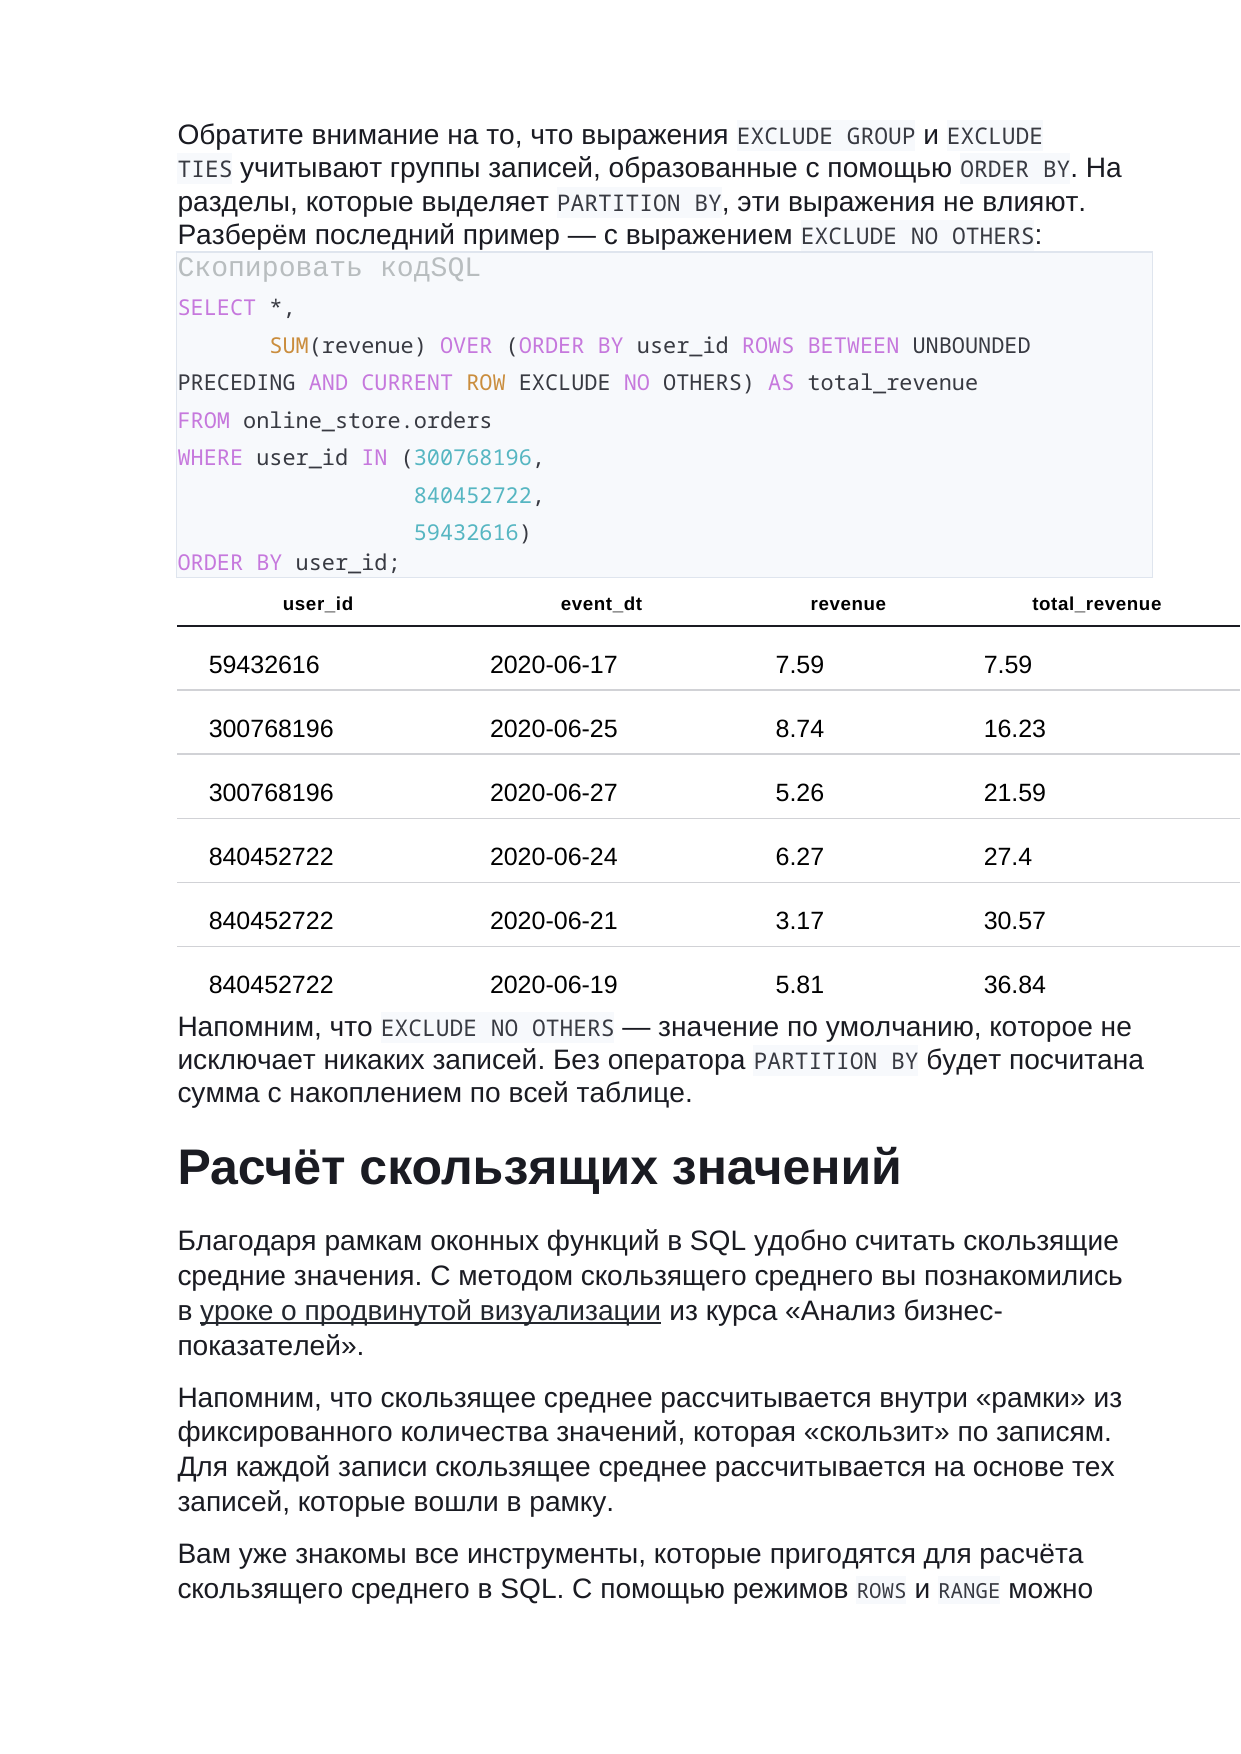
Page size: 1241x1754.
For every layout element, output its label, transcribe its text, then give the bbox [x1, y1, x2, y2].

text WHERE user_id IN (300768196, [177, 434, 1152, 472]
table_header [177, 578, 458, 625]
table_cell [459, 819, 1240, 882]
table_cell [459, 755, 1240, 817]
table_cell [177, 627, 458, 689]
text SUM(revenue) OVER (ORDER BY user_id ROWS BETWEEN UNBOUNDED PRECEDING AND CURRENT ROW EXCLUDE NO OTHERS) AS total_revenue [177, 322, 1152, 397]
text Благодаря рамкам оконных функций в SQL удобно считать скользящие средние значения. С методом скользящего среднего вы познакомились в уроке о продвинутой визуализации из курса «Анализ бизнес-показателей». [177, 1224, 1152, 1361]
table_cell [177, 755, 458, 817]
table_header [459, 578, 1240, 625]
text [177, 1537, 1152, 1604]
text Напомним, что EXCLUDE NO OTHERS — значение по умолчанию, которое не исключает никаких записей. Без оператора PARTITION BY будет посчитана сумма с накоплением по всей таблице. [177, 1009, 1152, 1108]
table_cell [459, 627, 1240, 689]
text Скопировать кодSQL [177, 253, 1152, 284]
text 840452722, [177, 472, 1152, 509]
text Обратите внимание на то, что выражения EXCLUDE GROUP и EXCLUDE TIES учитывают группы записей, образованные с помощью ORDER BY. На разделы, которые выделяет PARTITION BY, эти выражения не влияют. [177, 118, 1152, 218]
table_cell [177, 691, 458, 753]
text Разберём последний пример — с выражением EXCLUDE NO OTHERS: [177, 218, 1152, 251]
text 59432616) [177, 509, 1152, 545]
text Напомним, что скользящее среднее рассчитывается внутри «рамки» из фиксированного количества значений, которая «скользит» по записям. Для каждой записи скользящее среднее рассчитывается на основе тех записей, которые вошли в рамку. [177, 1381, 1152, 1518]
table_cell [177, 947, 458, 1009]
text SELECT *, [177, 284, 1152, 322]
text FROM online_store.orders [177, 397, 1152, 434]
text ORDER BY user_id; [177, 545, 1152, 577]
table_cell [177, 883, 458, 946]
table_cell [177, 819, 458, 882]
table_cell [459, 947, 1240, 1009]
subtitle Расчёт скользящих значений [177, 1138, 1152, 1195]
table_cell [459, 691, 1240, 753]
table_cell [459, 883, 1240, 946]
